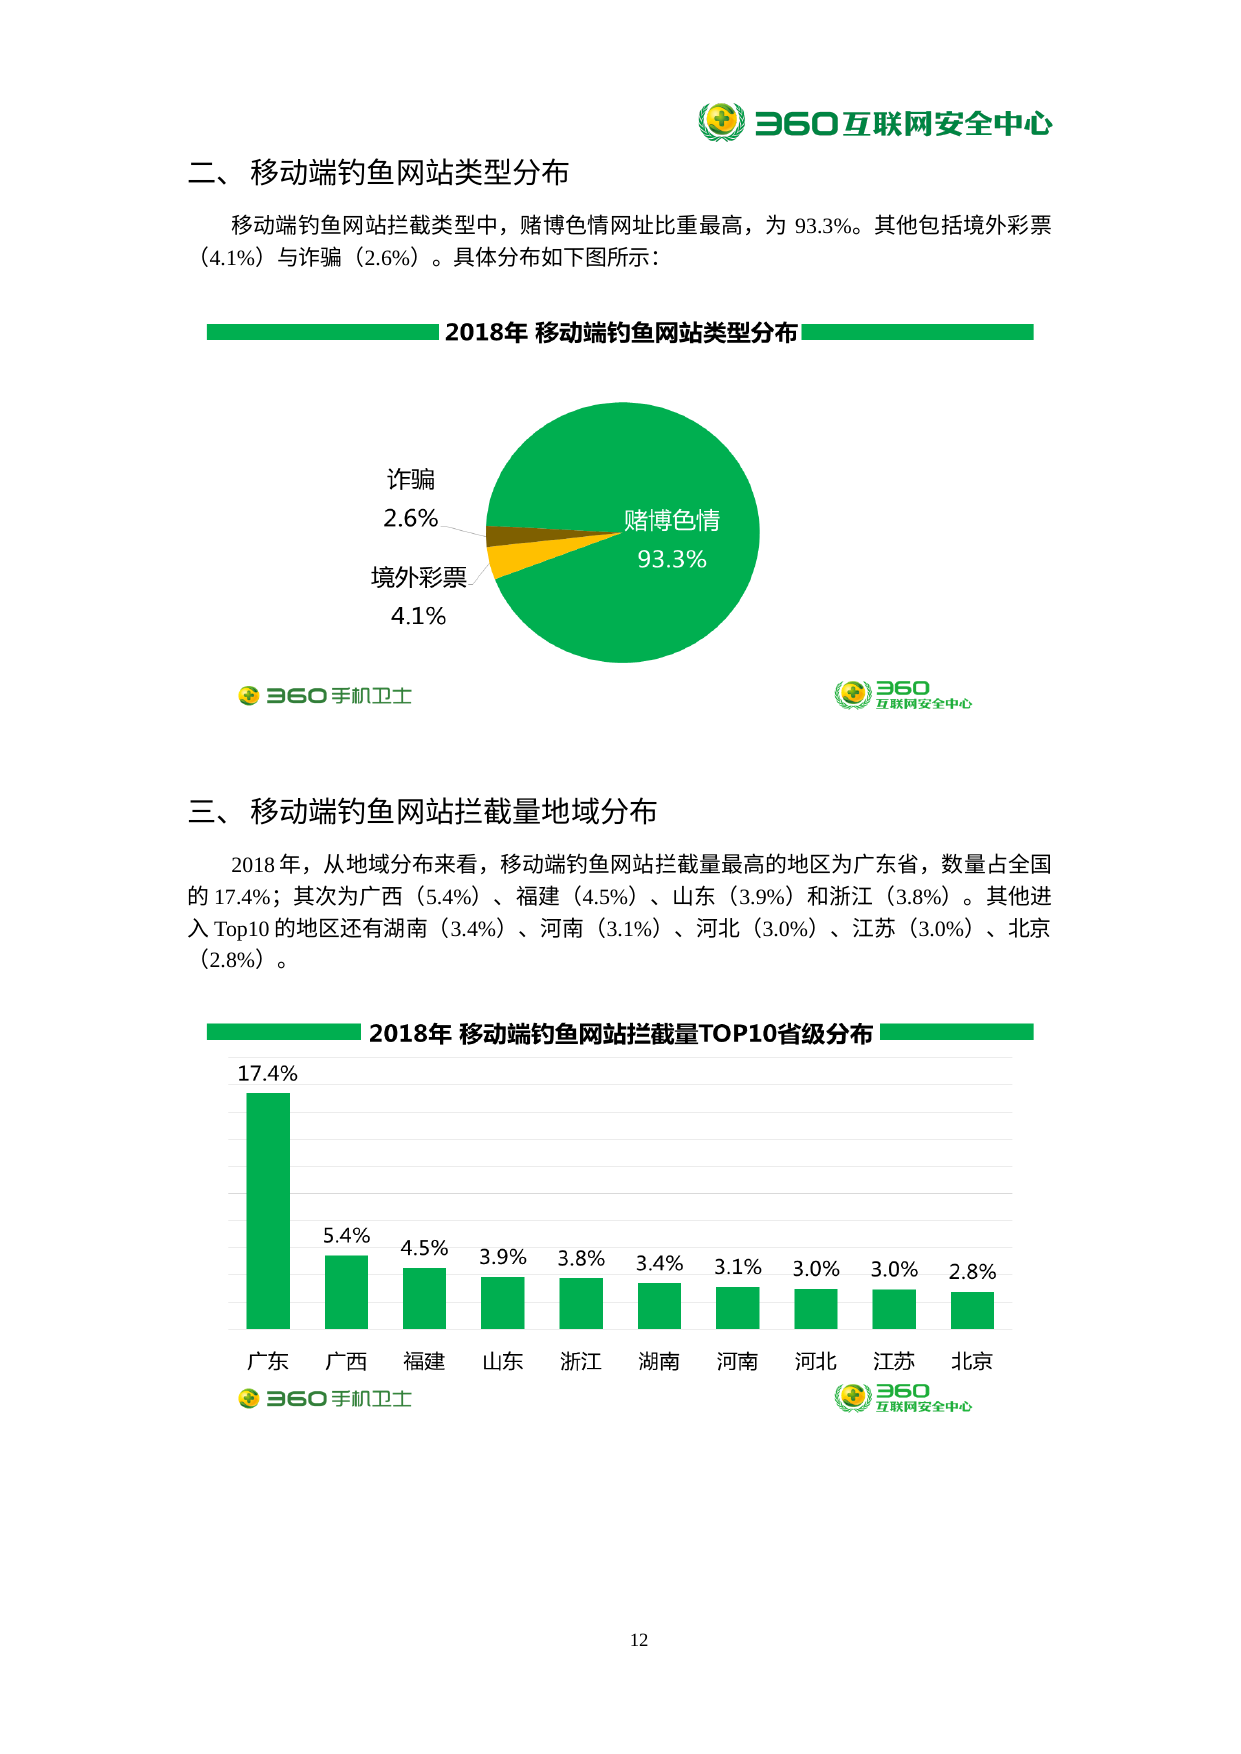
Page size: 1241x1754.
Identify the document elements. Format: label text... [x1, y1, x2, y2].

picture [206, 288, 1034, 731]
subtitle 移动端钓鱼网站拦截量地域分布 [187, 789, 1053, 831]
picture [206, 990, 1034, 1434]
text 2018年，从地域分布来看，移动端钓鱼网站拦截量最高的地区为广东省，数量占全国的17.4%；其次为广西（5.4%）、福建（4.5%）、山东（3.9%）和浙江（3.8%）。其他进入Top10的地区还有湖南（3.4%）、河南（3.1%）、河北（3.0%）、江苏（3.0%）、北京（2.8%）。 [187, 847, 1053, 974]
text 移动端钓鱼网站拦截类型中，赌博色情网址比重最高，为93.3%。其他包括境外彩票（4.1%）与诈骗（2.6%）。具体分布如下图所示： [187, 208, 1053, 272]
subtitle 移动端钓鱼网站类型分布 [187, 150, 1053, 192]
picture [698, 103, 1053, 142]
